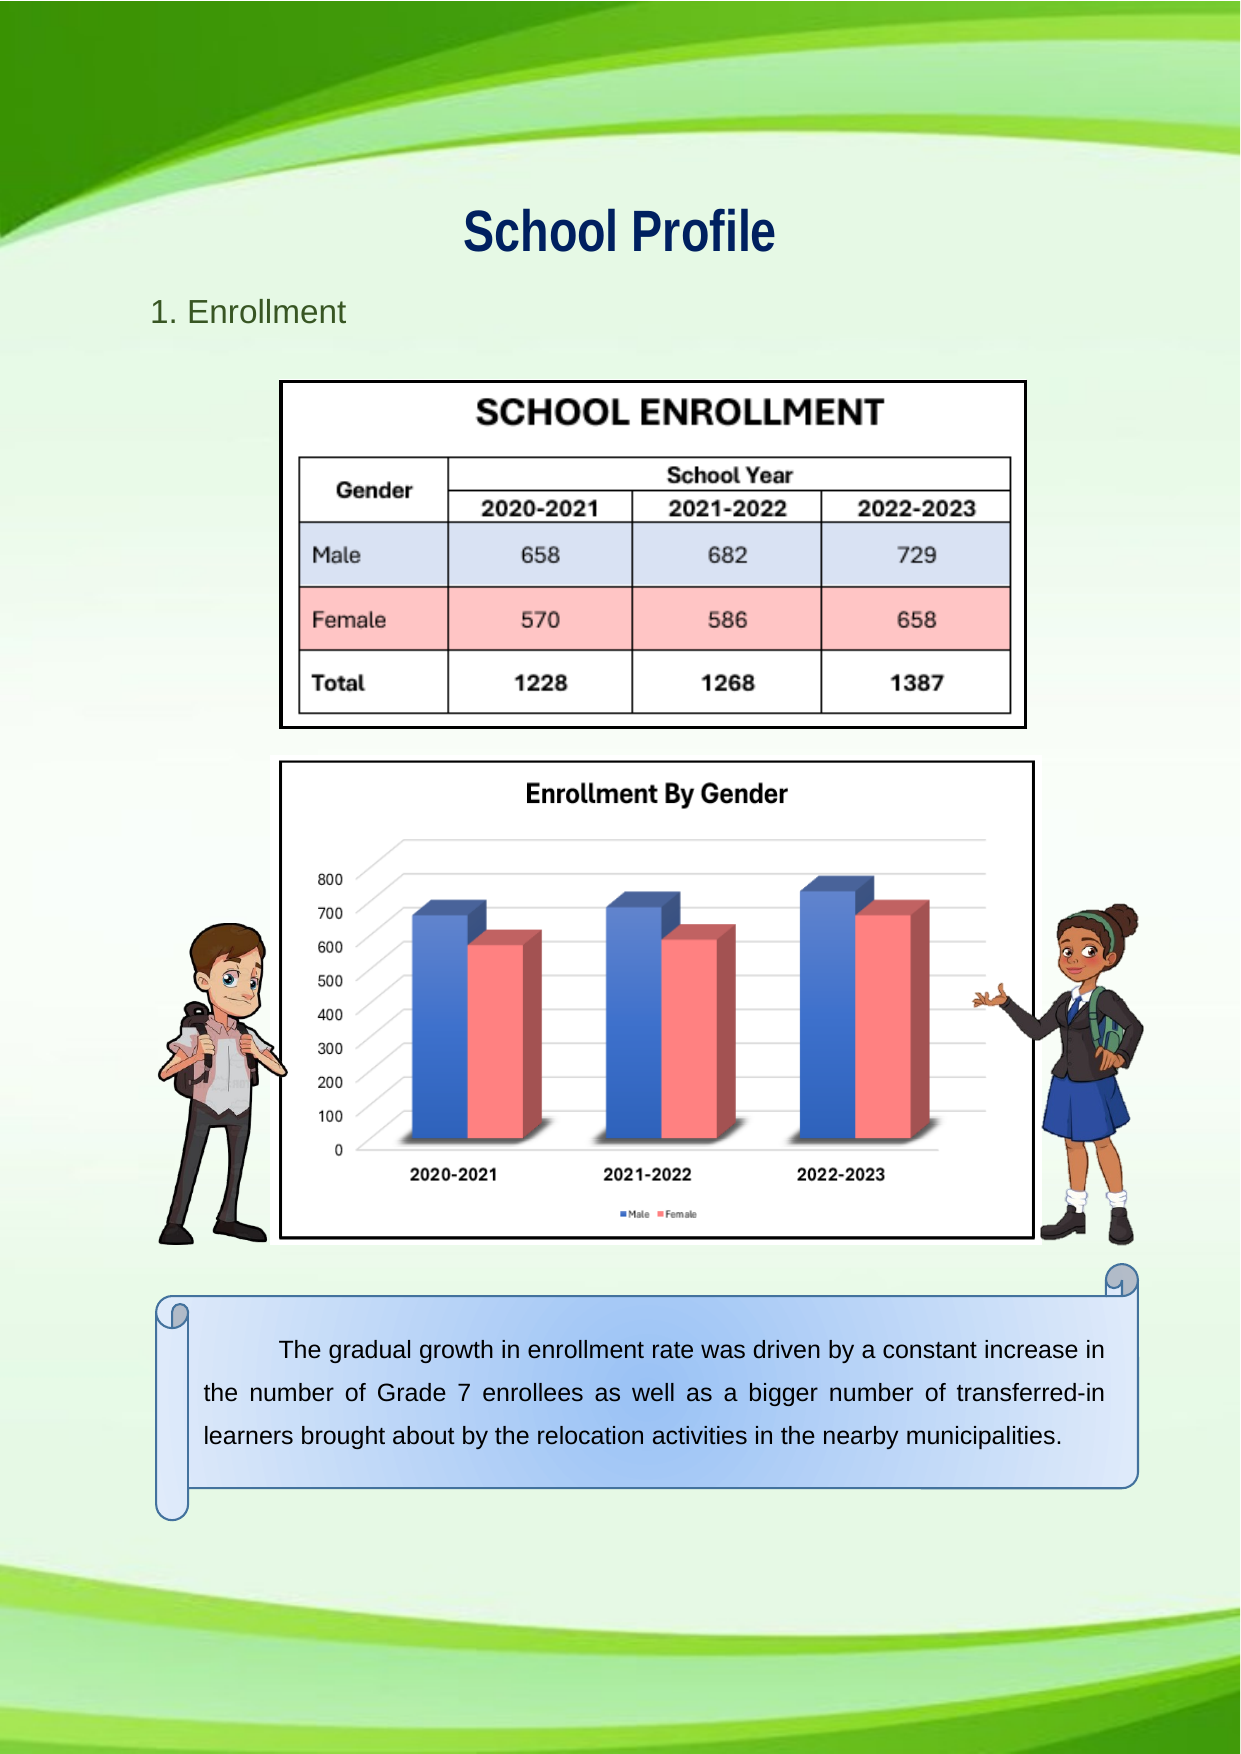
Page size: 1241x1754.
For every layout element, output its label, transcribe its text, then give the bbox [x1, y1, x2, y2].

text School Profile [150, 196, 1090, 263]
picture [0, 1, 1241, 1754]
text 1. Enrollment [150, 292, 1090, 331]
